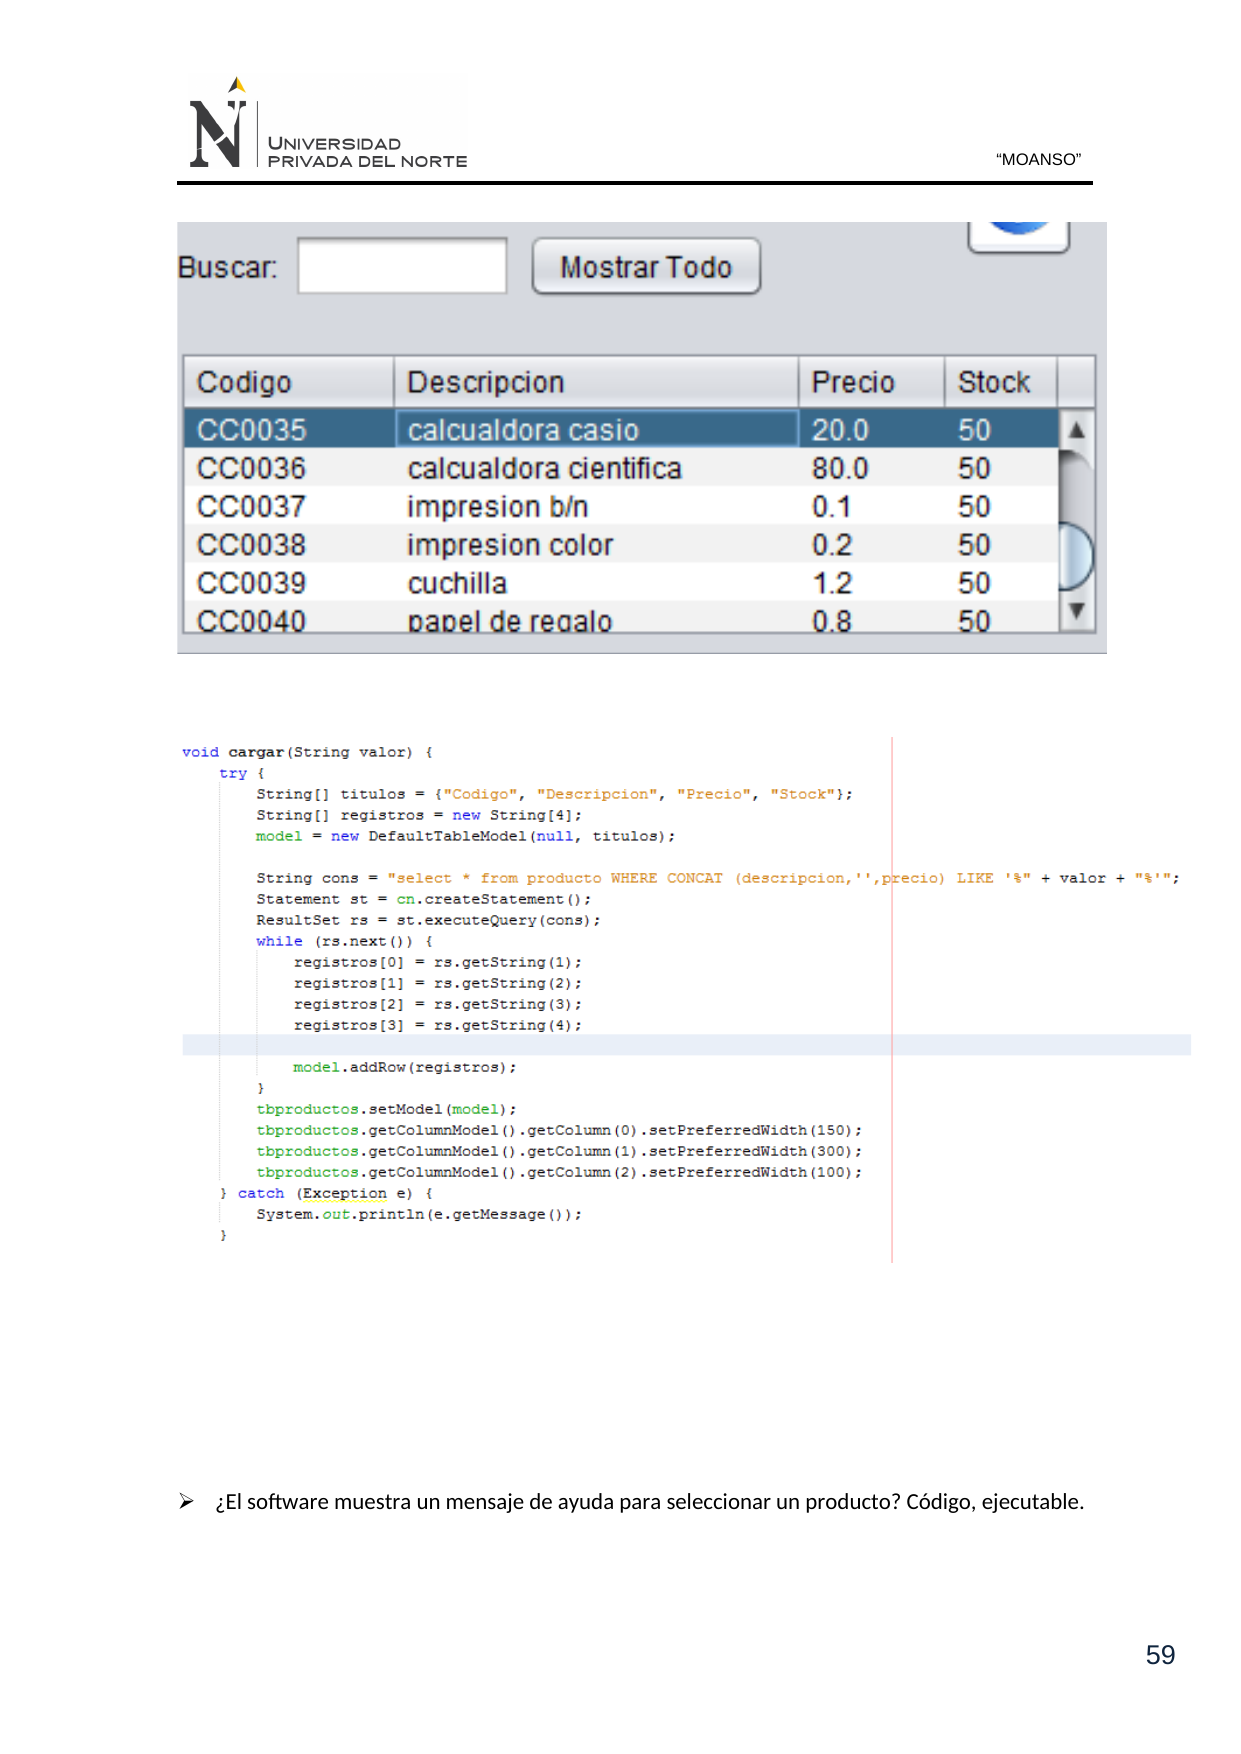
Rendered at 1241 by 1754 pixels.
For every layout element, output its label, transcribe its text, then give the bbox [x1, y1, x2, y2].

picture [188, 73, 469, 169]
list ¿El software muestra un mensaje de ayuda para seleccionar un producto? Código, ejecutable. [177, 1487, 1092, 1515]
picture [177, 737, 1192, 1263]
picture [177, 222, 1107, 654]
